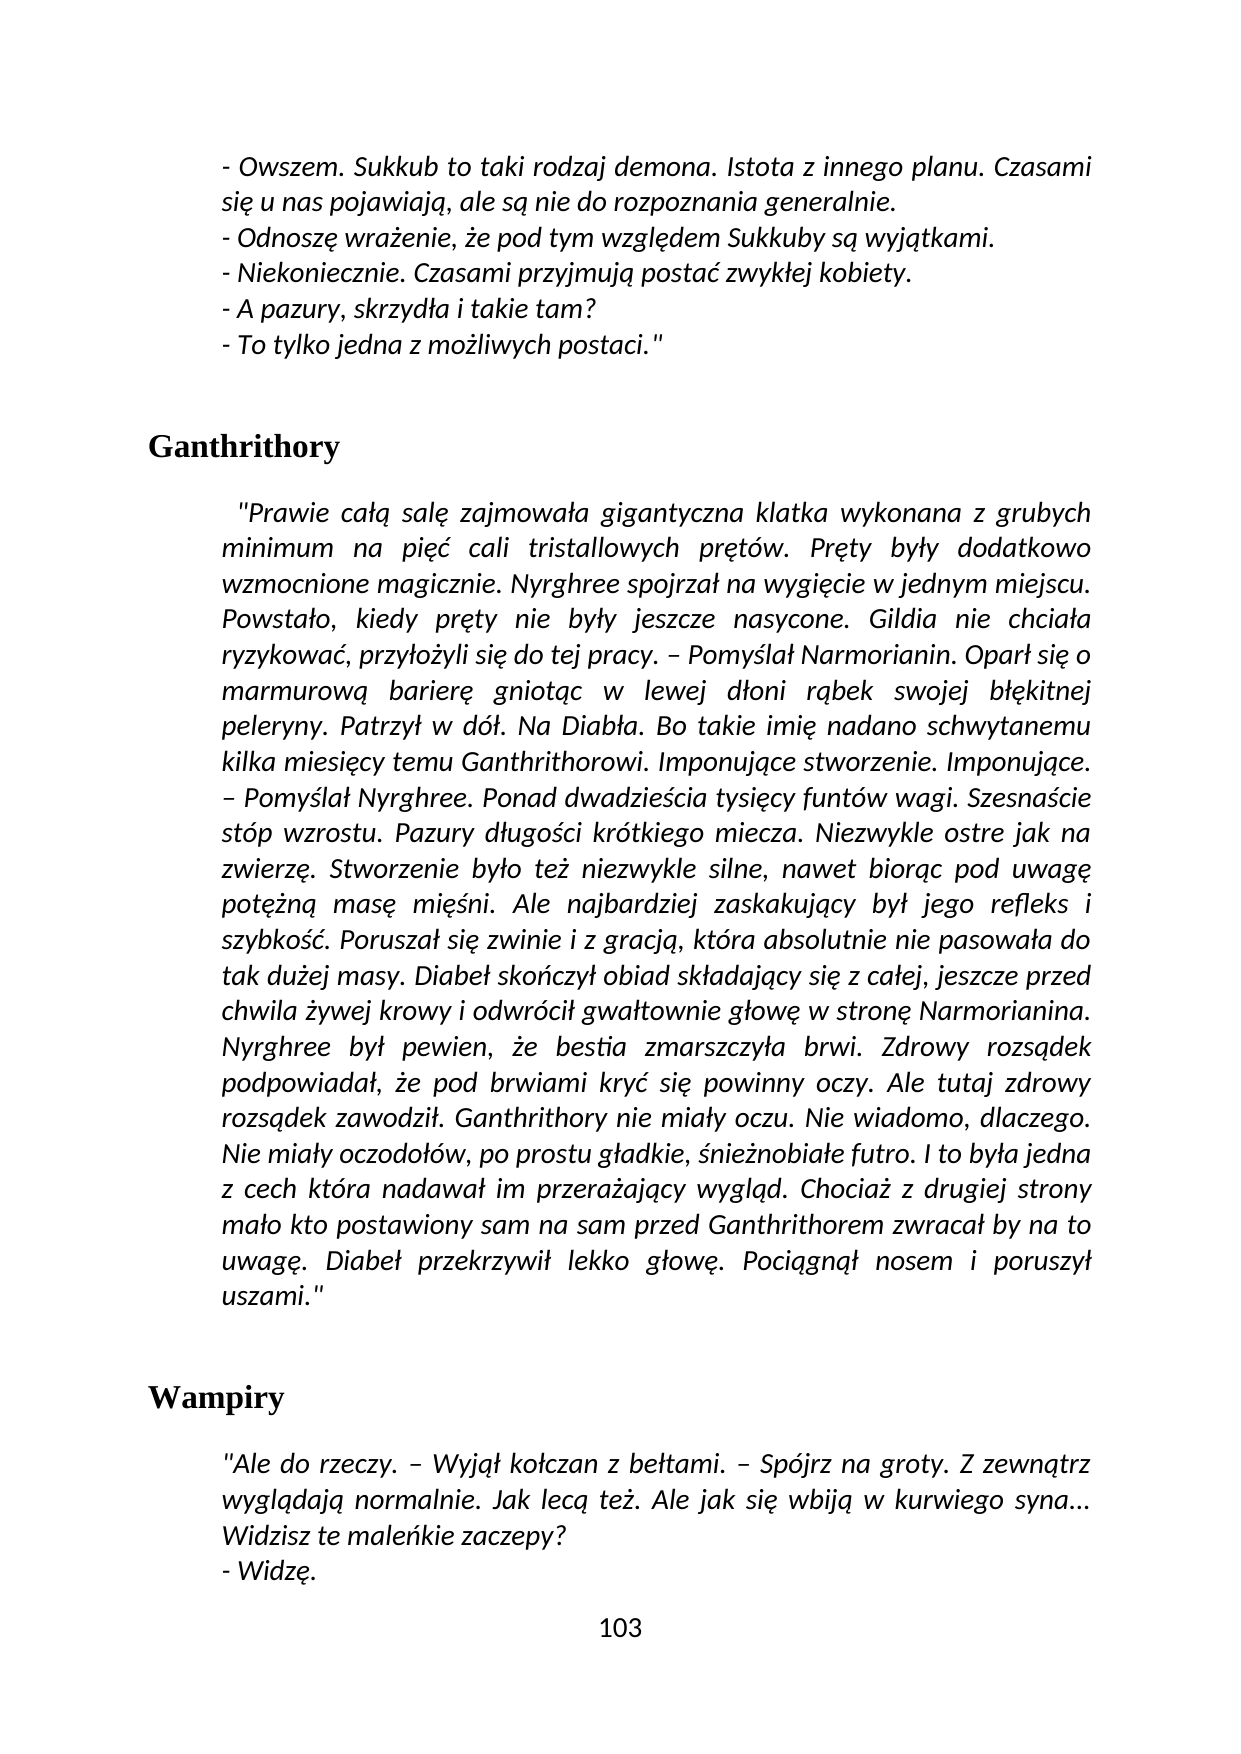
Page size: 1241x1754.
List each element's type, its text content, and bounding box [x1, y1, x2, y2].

subtitle Wampiry [148, 1378, 1093, 1416]
text - A pazury, skrzydła i takie tam? [221, 290, 1093, 326]
text - Odnoszę wrażenie, że pod tym względem Sukkuby są wyjątkami. [221, 219, 1093, 254]
text - To tylko jedna z możliwych postaci." [221, 326, 1093, 361]
text "Ale do rzeczy. – Wyjął kołczan z bełtami. – Spójrz na groty. Z zewnątrz wyglądają normalnie. Jak lecą też. Ale jak się wbiją w kurwiego syna... Widzisz te maleńkie zaczepy? [221, 1445, 1093, 1552]
subtitle Ganthrithory [148, 426, 1093, 464]
text - Niekoniecznie. Czasami przyjmują postać zwykłej kobiety. [221, 254, 1093, 290]
text - Owszem. Sukkub to taki rodzaj demona. Istota z innego planu. Czasami się u nas pojawiają, ale są nie do rozpoznania generalnie. [221, 148, 1093, 219]
text - Widzę. [221, 1552, 1093, 1588]
text "Prawie całą salę zajmowała gigantyczna klatka wykonana z grubych minimum na pięć cali tristallowych prętów. Pręty były dodatkowo wzmocnione magicznie. Nyrghree spojrzał na wygięcie w jednym miejscu. Powstało, kiedy pręty nie były jeszcze nasycone. Gildia nie chciała ryzykować, przyłożyli się do tej pracy. – Pomyślał Narmorianin. Oparł się o marmurową barierę gniotąc w lewej dłoni rąbek swojej błękitnej peleryny. Patrzył w dół. Na Diabła. Bo takie imię nadano schwytanemu kilka miesięcy temu Ganthrithorowi. Imponujące stworzenie. Imponujące. – Pomyślał Nyrghree. Ponad dwadzieścia tysięcy funtów wagi. Szesnaście stóp wzrostu. Pazury długości krótkiego miecza. Niezwykle ostre jak na zwierzę. Stworzenie było też niezwykle silne, nawet biorąc pod uwagę potężną masę mięśni. Ale najbardziej zaskakujący był jego refleks i szybkość. Poruszał się zwinie i z gracją, która absolutnie nie pasowała do tak dużej masy. Diabeł skończył obiad składający się z całej, jeszcze przed chwila żywej krowy i odwrócił gwałtownie głowę w stronę Narmorianina. Nyrghree był pewien, że bestia zmarszczyła brwi. Zdrowy rozsądek podpowiadał, że pod brwiami kryć się powinny oczy. Ale tutaj zdrowy rozsądek zawodził. Ganthrithory nie miały oczu. Nie wiadomo, dlaczego. Nie miały oczodołów, po prostu gładkie, śnieżnobiałe futro. I to była jedna z cech która nadawał im przerażający wygląd. Chociaż z drugiej strony mało kto postawiony sam na sam przed Ganthrithorem zwracał by na to uwagę. Diabeł przekrzywił lekko głowę. Pociągnął nosem i poruszył uszami." [221, 494, 1093, 1313]
